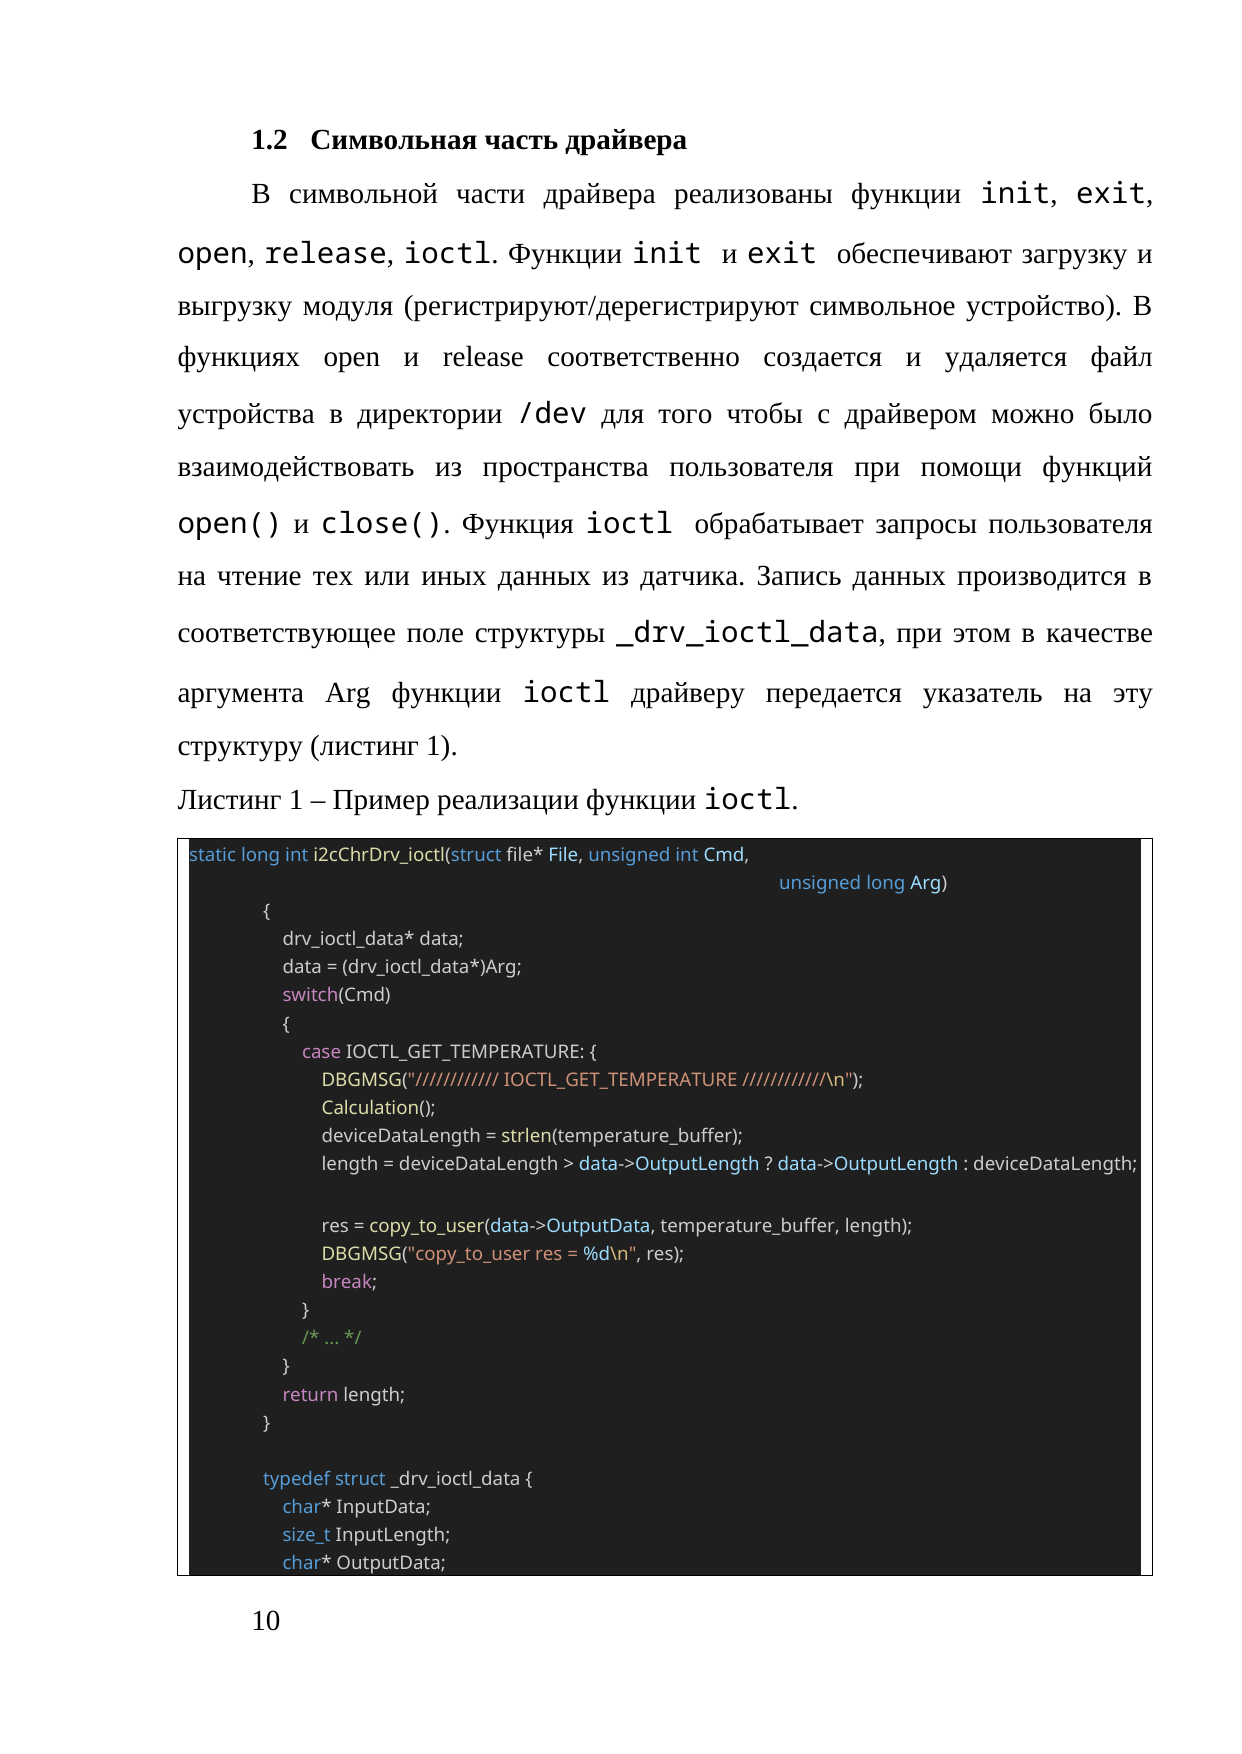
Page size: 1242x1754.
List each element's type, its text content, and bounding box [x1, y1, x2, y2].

text В символьной части драйвера реализованы функции init, exit, open, release, ioctl. Функции init и exit обеспечивают загрузку и выгрузку модуля (регистрируют/дерегистрируют символьное устройство). В функциях open и release соответственно создается и удаляется файл устройства в директории /dev для того чтобы с драйвером можно было взаимодействовать из пространства пользователя при помощи функций open() и close(). Функция ioctl обрабатывает запросы пользователя на чтение тех или иных данных из датчика. Запись данных производится в соответствующее поле структуры _drv_ioctl_data, при этом в качестве аргумента Arg функции ioctl драйверу передается указатель на эту структуру (листинг 1). [177, 173, 1153, 761]
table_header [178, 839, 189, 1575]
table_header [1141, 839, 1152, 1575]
subtitle Символьная часть драйвера [251, 122, 1153, 156]
text Листинг 1 – Пример реализации функции ioctl. [177, 778, 1153, 818]
